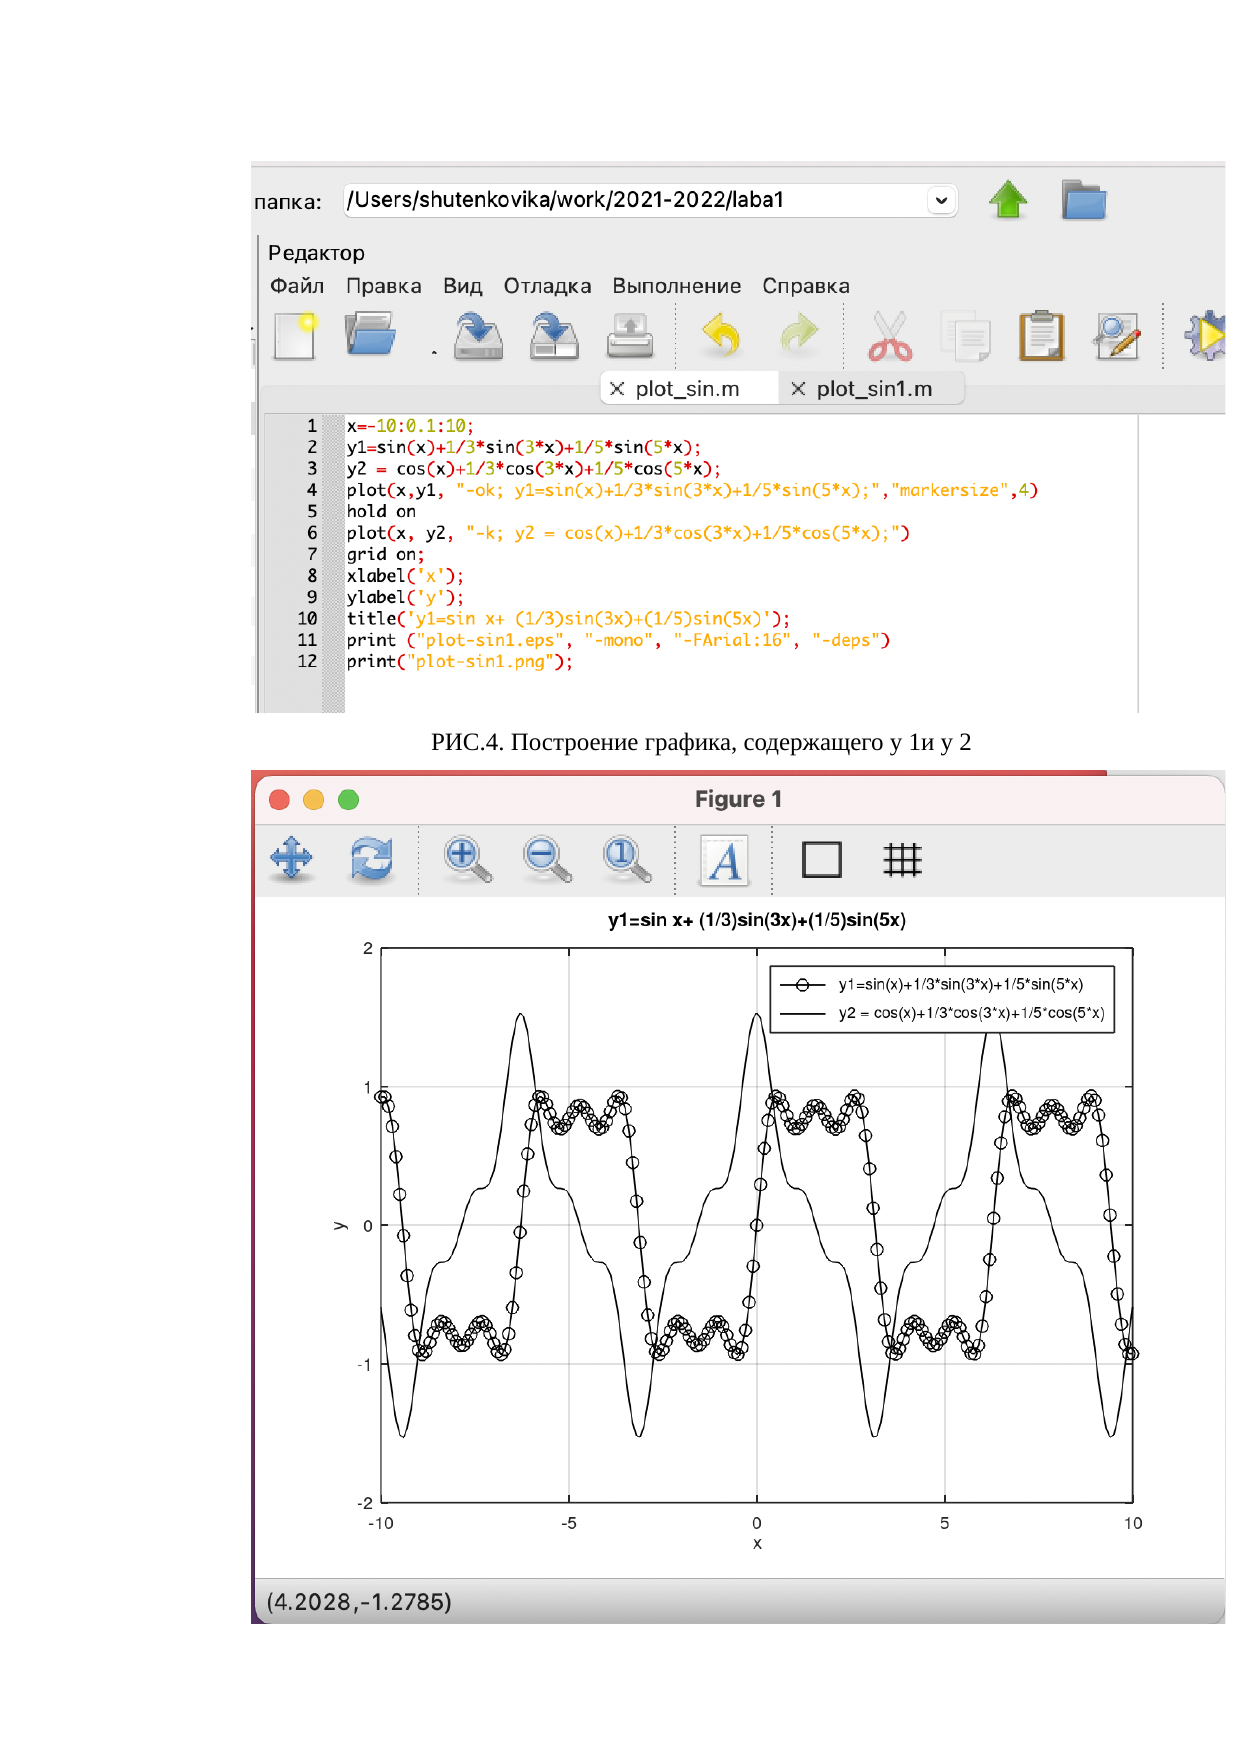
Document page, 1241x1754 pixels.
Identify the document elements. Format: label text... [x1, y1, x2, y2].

text РИС.4. Построение графика, содержащего у 1и у 2 [177, 727, 1152, 756]
picture [251, 770, 1226, 1624]
picture [251, 161, 1226, 713]
